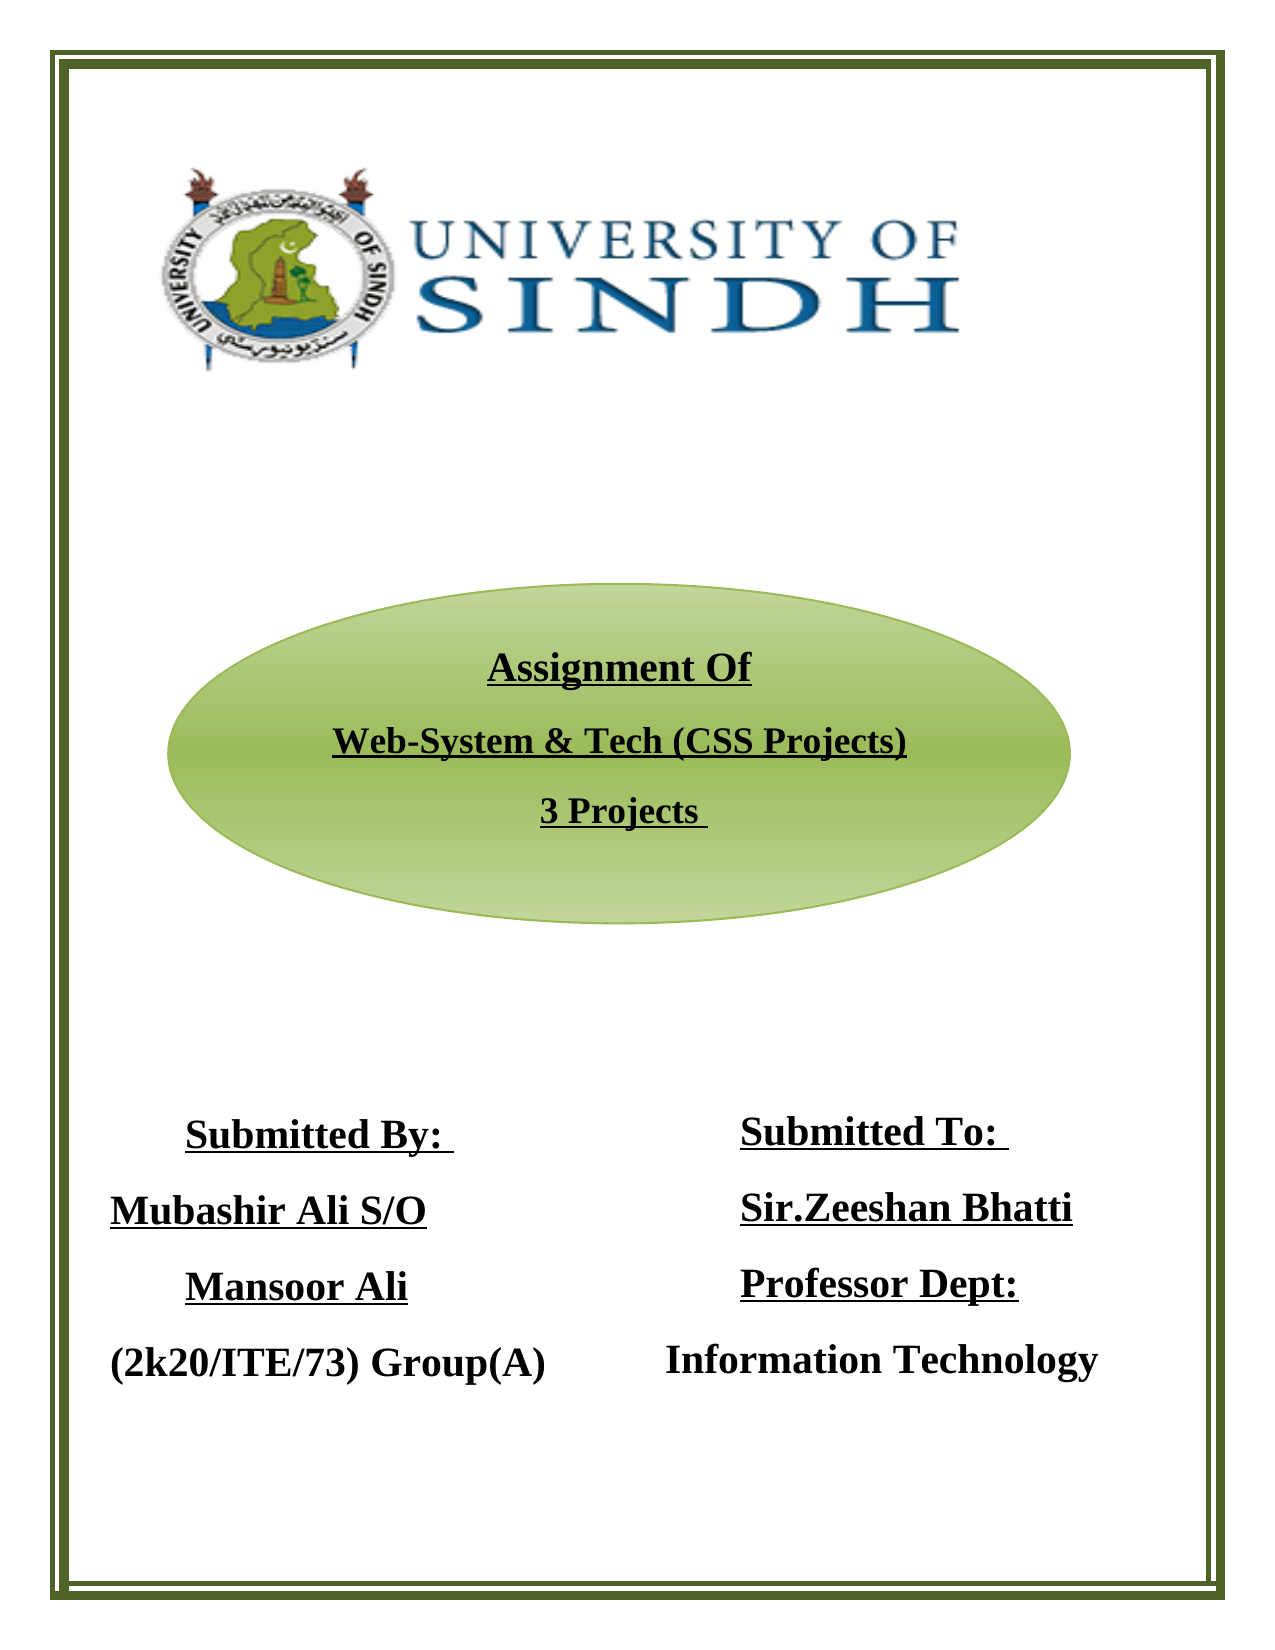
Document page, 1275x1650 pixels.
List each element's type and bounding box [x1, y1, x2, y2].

picture [150, 150, 1125, 390]
